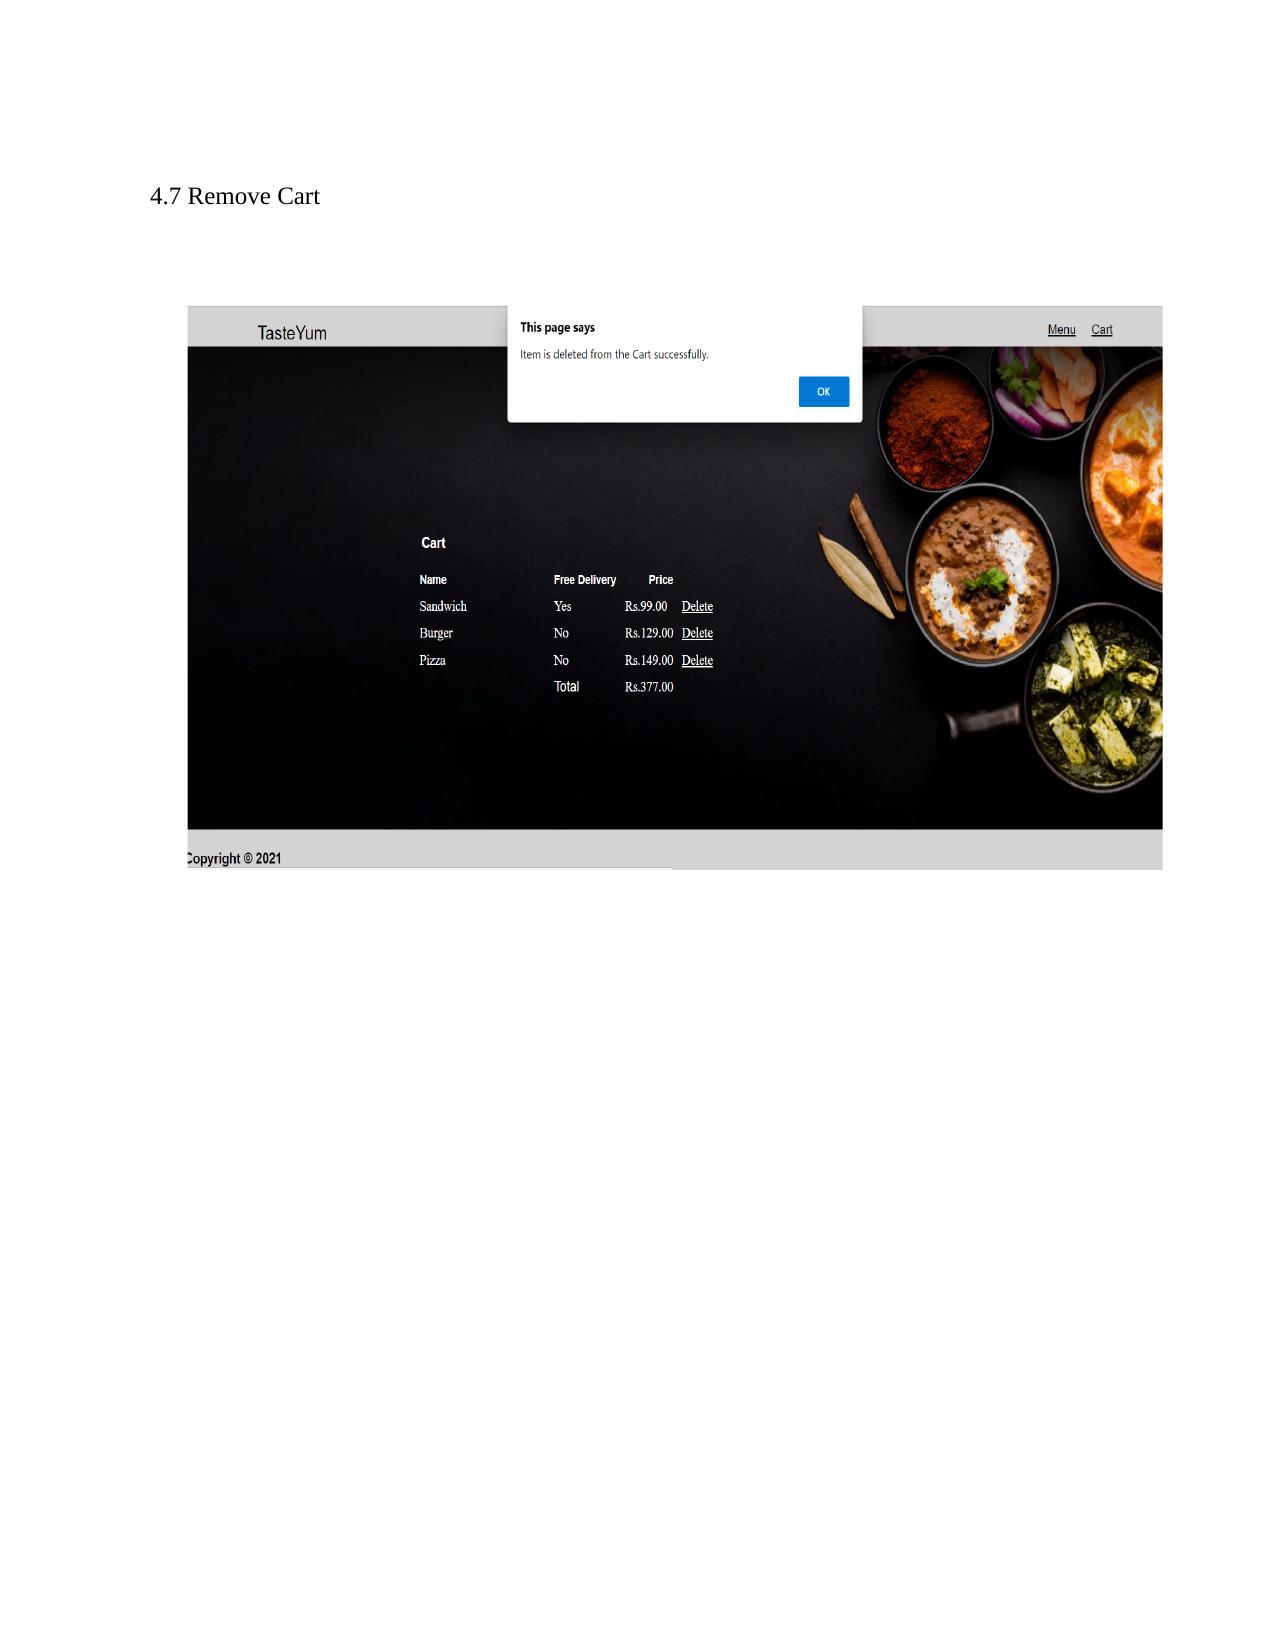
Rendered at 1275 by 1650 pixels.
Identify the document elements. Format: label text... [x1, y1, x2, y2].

list Remove Cart [150, 181, 1125, 210]
picture [187, 305, 1163, 870]
